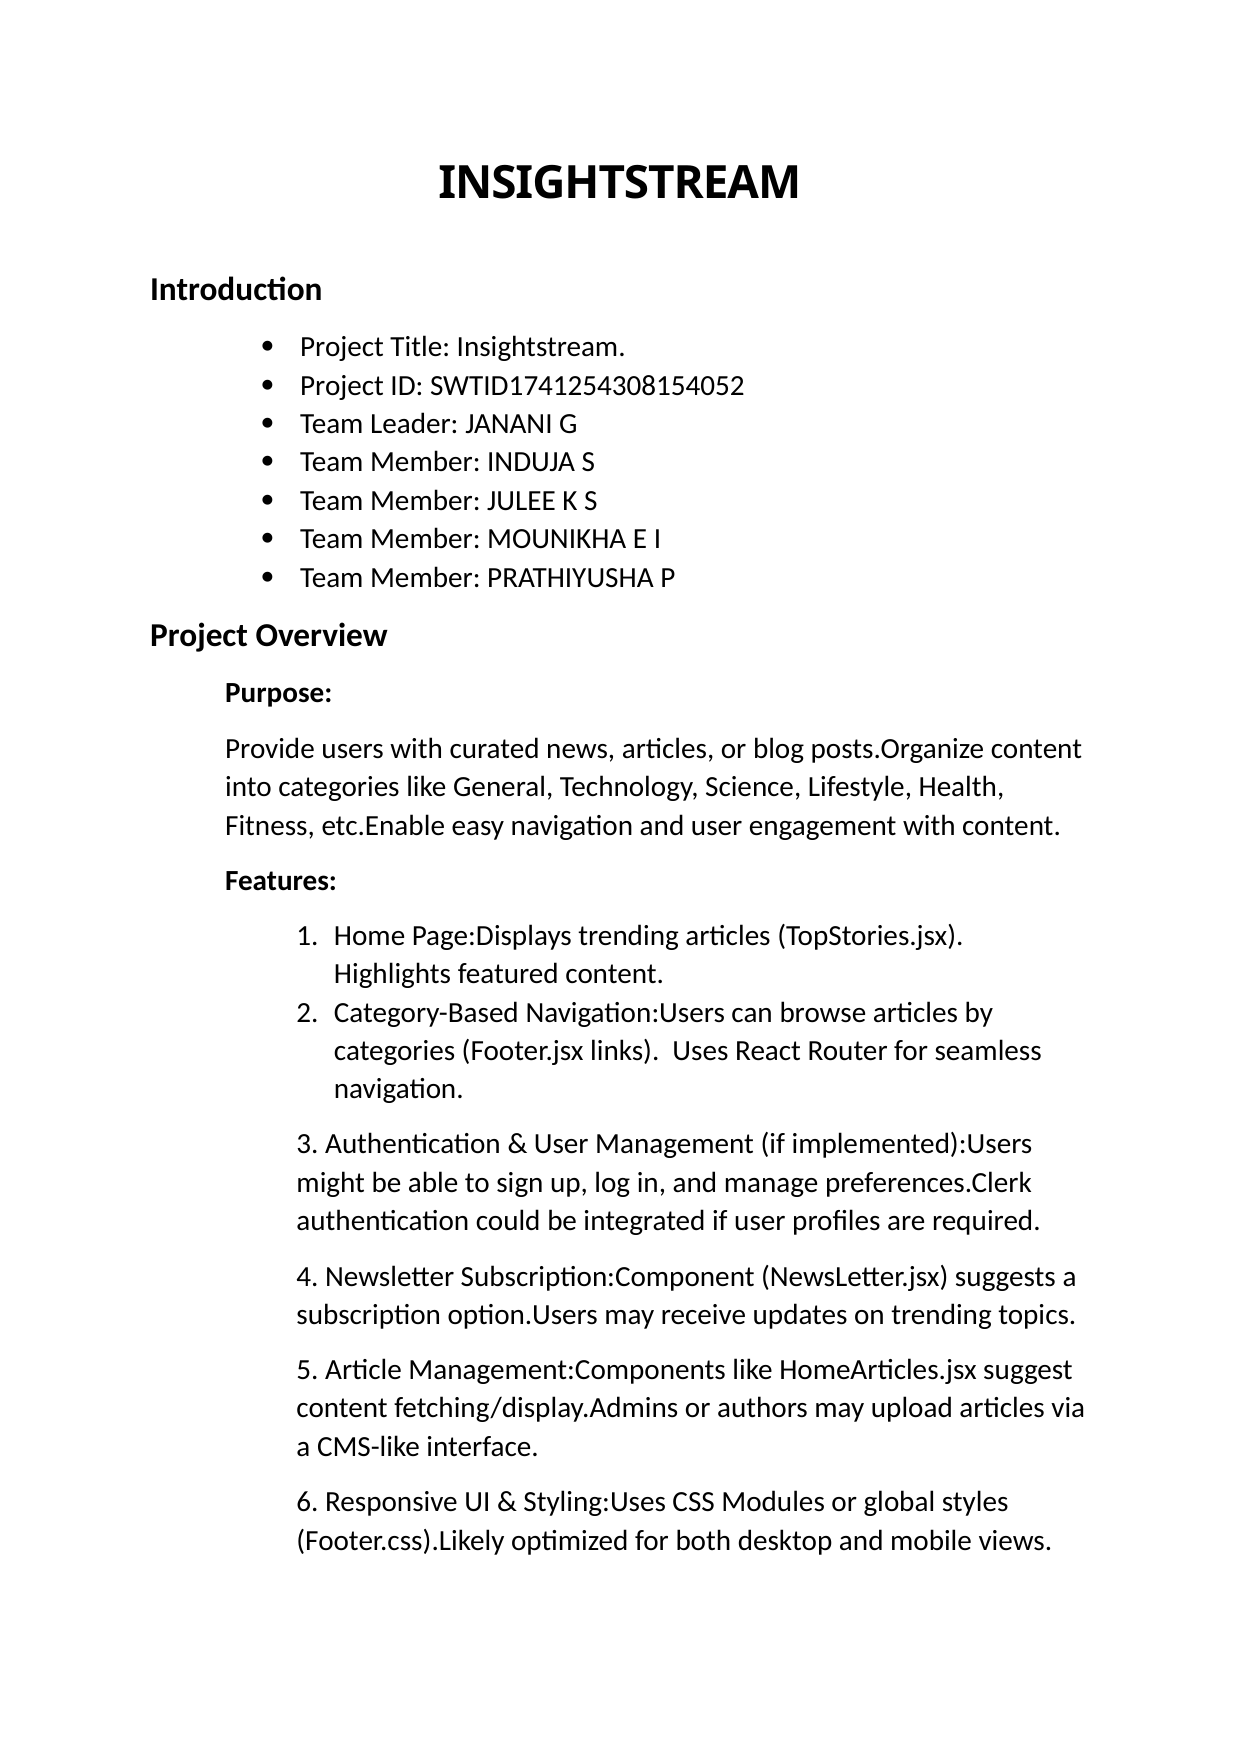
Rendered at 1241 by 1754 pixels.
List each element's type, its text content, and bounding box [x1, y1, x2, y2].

list Team Member: MOUNIKHA E I [262, 520, 1090, 556]
list Category-Based Navigation:Users can browse articles by categories (Footer.jsx links). Uses React Router for seamless navigation. [296, 994, 1090, 1106]
text Purpose: [225, 674, 1090, 710]
list Project Title: Insightstream. [262, 328, 1090, 364]
title INSIGHTSTREAM [150, 150, 1090, 212]
text Introduction [150, 268, 1090, 308]
text Project Overview [150, 614, 1090, 655]
text 4. Newsletter Subscription:Component (NewsLetter.jsx) suggests a subscription option.Users may receive updates on trending topics. [296, 1258, 1090, 1332]
list Highlights featured content. [334, 955, 1090, 991]
list Team Member: PRATHIYUSHA P [262, 559, 1090, 594]
text 3. Authentication & User Management (if implemented):Users might be able to sign up, log in, and manage preferences.Clerk authentication could be integrated if user profiles are required. [296, 1126, 1090, 1238]
text 5. Article Management:Components like HomeArticles.jsx suggest content fetching/display.Admins or authors may upload articles via a CMS-like interface. [296, 1351, 1090, 1464]
text Provide users with curated news, articles, or blog posts.Organize content into categories like General, Technology, Science, Lifestyle, Health, Fitness, etc.Enable easy navigation and user engagement with content. [225, 730, 1090, 842]
list Project ID: SWTID1741254308154052 [262, 367, 1090, 402]
list Team Leader: JANANI G [262, 405, 1090, 441]
list Team Member: INDUJA S [262, 443, 1090, 479]
list Home Page:Displays trending articles (TopStories.jsx). [296, 917, 1090, 952]
list Team Member: JULEE K S [262, 482, 1090, 518]
text Features: [225, 862, 1090, 897]
text 6. Responsive UI & Styling:Uses CSS Modules or global styles (Footer.css).Likely optimized for both desktop and mobile views. [296, 1483, 1090, 1557]
